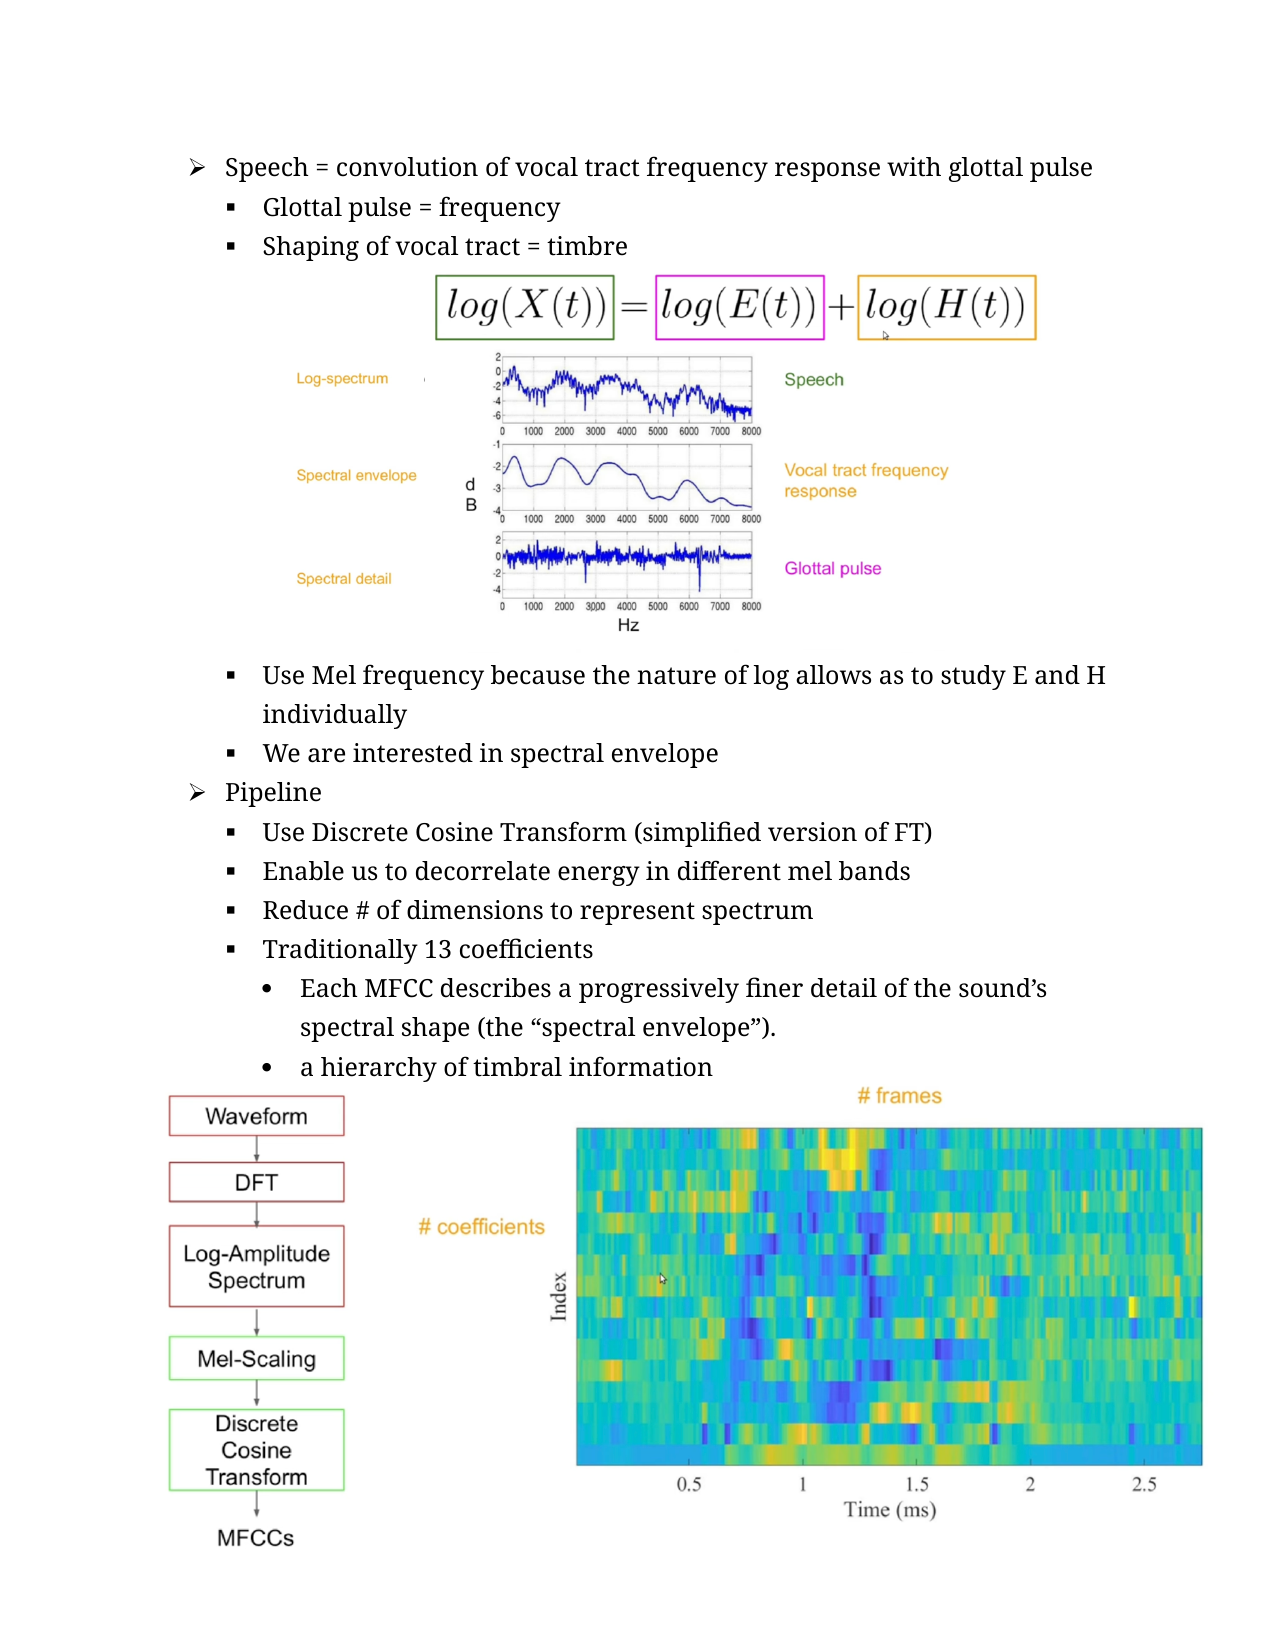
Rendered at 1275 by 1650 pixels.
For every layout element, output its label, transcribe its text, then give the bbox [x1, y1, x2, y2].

list Enable us to decorrelate energy in different mel bands [225, 853, 1125, 887]
list a hierarchy of timbral information [262, 1049, 1125, 1083]
list Each MFCC describes a progressively finer detail of the sound’s spectral shape (the “spectral envelope”). [262, 971, 1125, 1044]
picture [280, 267, 1049, 653]
list Speech = convolution of vocal tract frequency response with glottal pulse [187, 150, 1125, 184]
list We are interested in spectral envelope [225, 736, 1125, 770]
list Glottal pulse = frequency [225, 189, 1125, 223]
picture [374, 1084, 1226, 1531]
picture [150, 1085, 360, 1566]
list Traditionally 13 coefficients [225, 932, 1125, 966]
list Shaping of vocal tract = timbre [225, 228, 1125, 262]
list Reduce # of dimensions to represent spectrum [225, 892, 1125, 927]
list Use Discrete Cosine Transform (simplified version of FT) [225, 814, 1125, 848]
list Pipeline [187, 775, 1125, 809]
